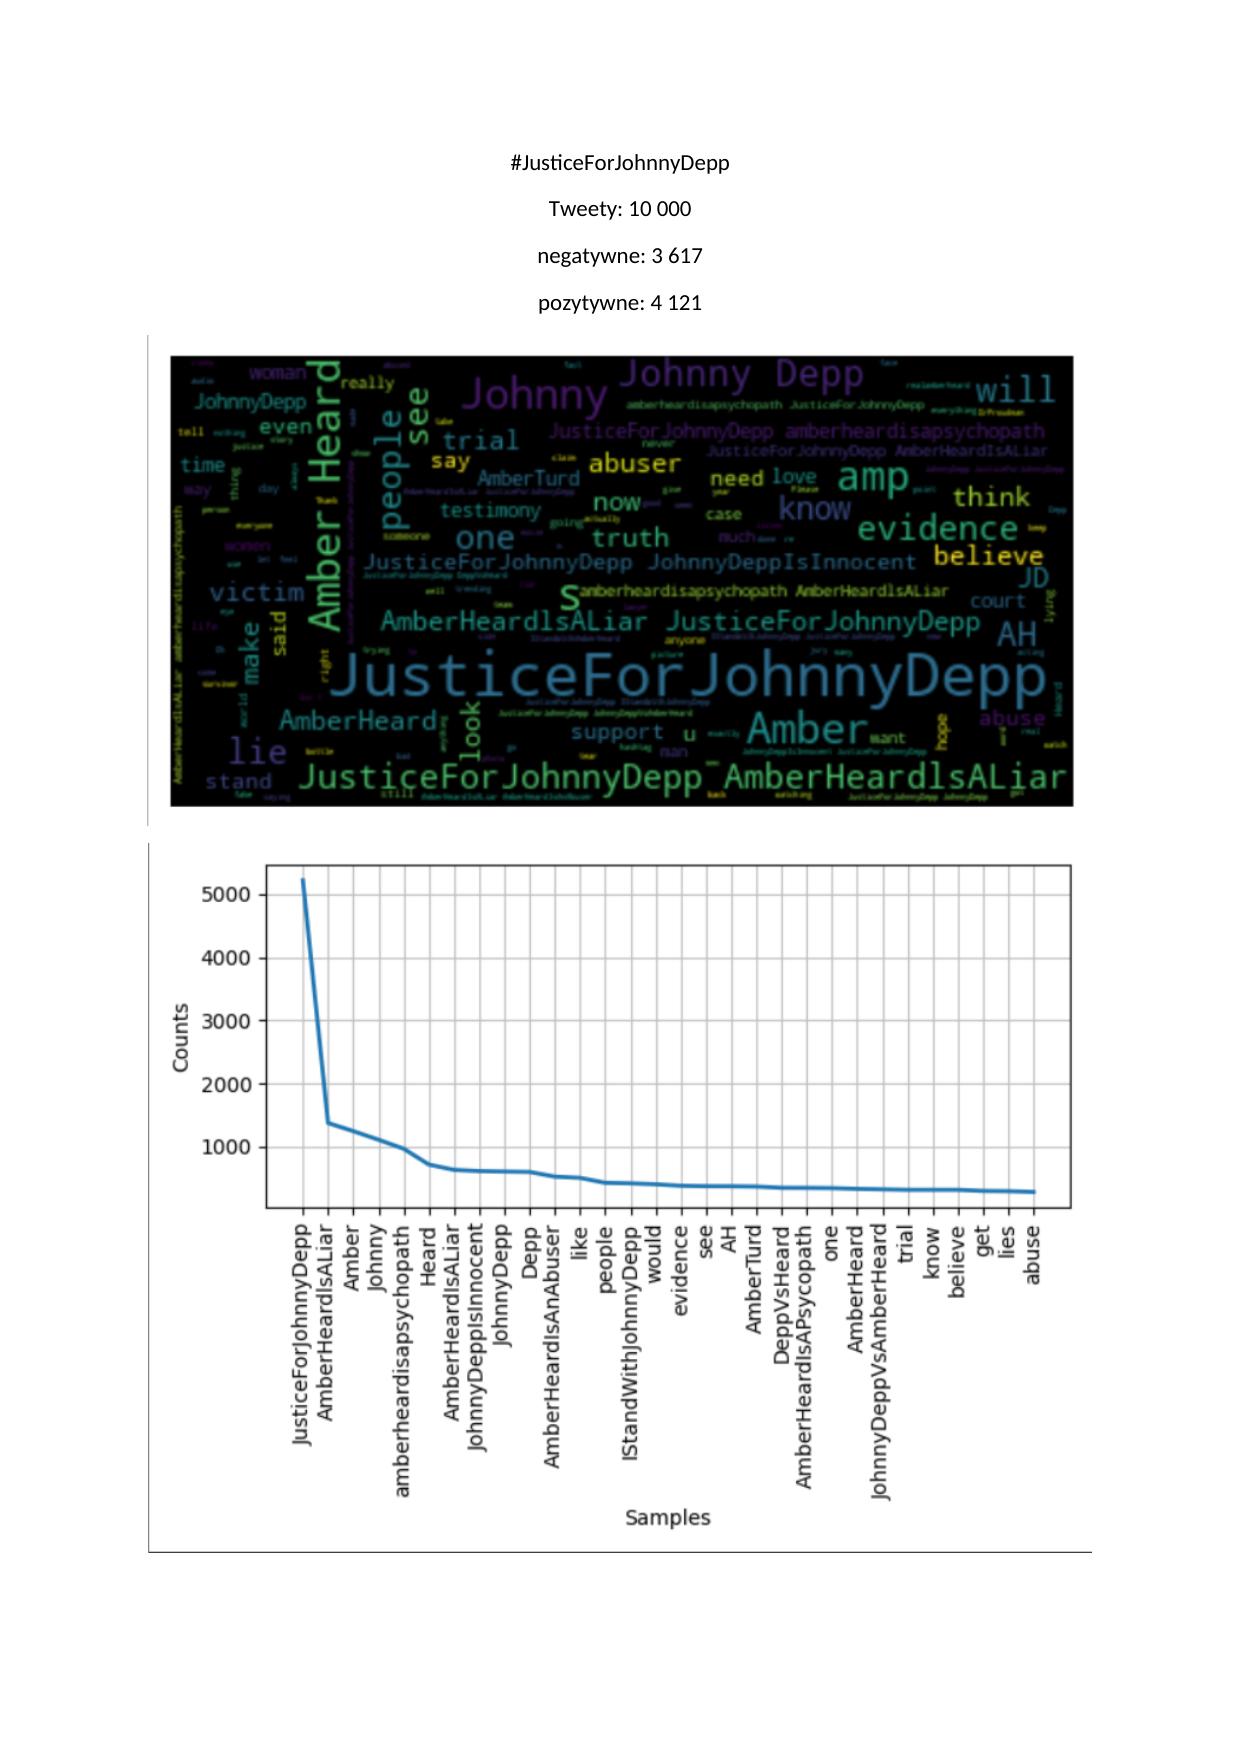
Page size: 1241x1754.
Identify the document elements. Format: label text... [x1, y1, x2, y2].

text Tweety: 10 000 [148, 194, 1093, 222]
picture [148, 843, 1092, 1553]
text pozytywne: 4 121 [148, 288, 1093, 316]
text negatywne: 3 617 [148, 241, 1093, 269]
text #JusticeForJohnnyDepp [148, 148, 1093, 176]
picture [147, 335, 1093, 826]
